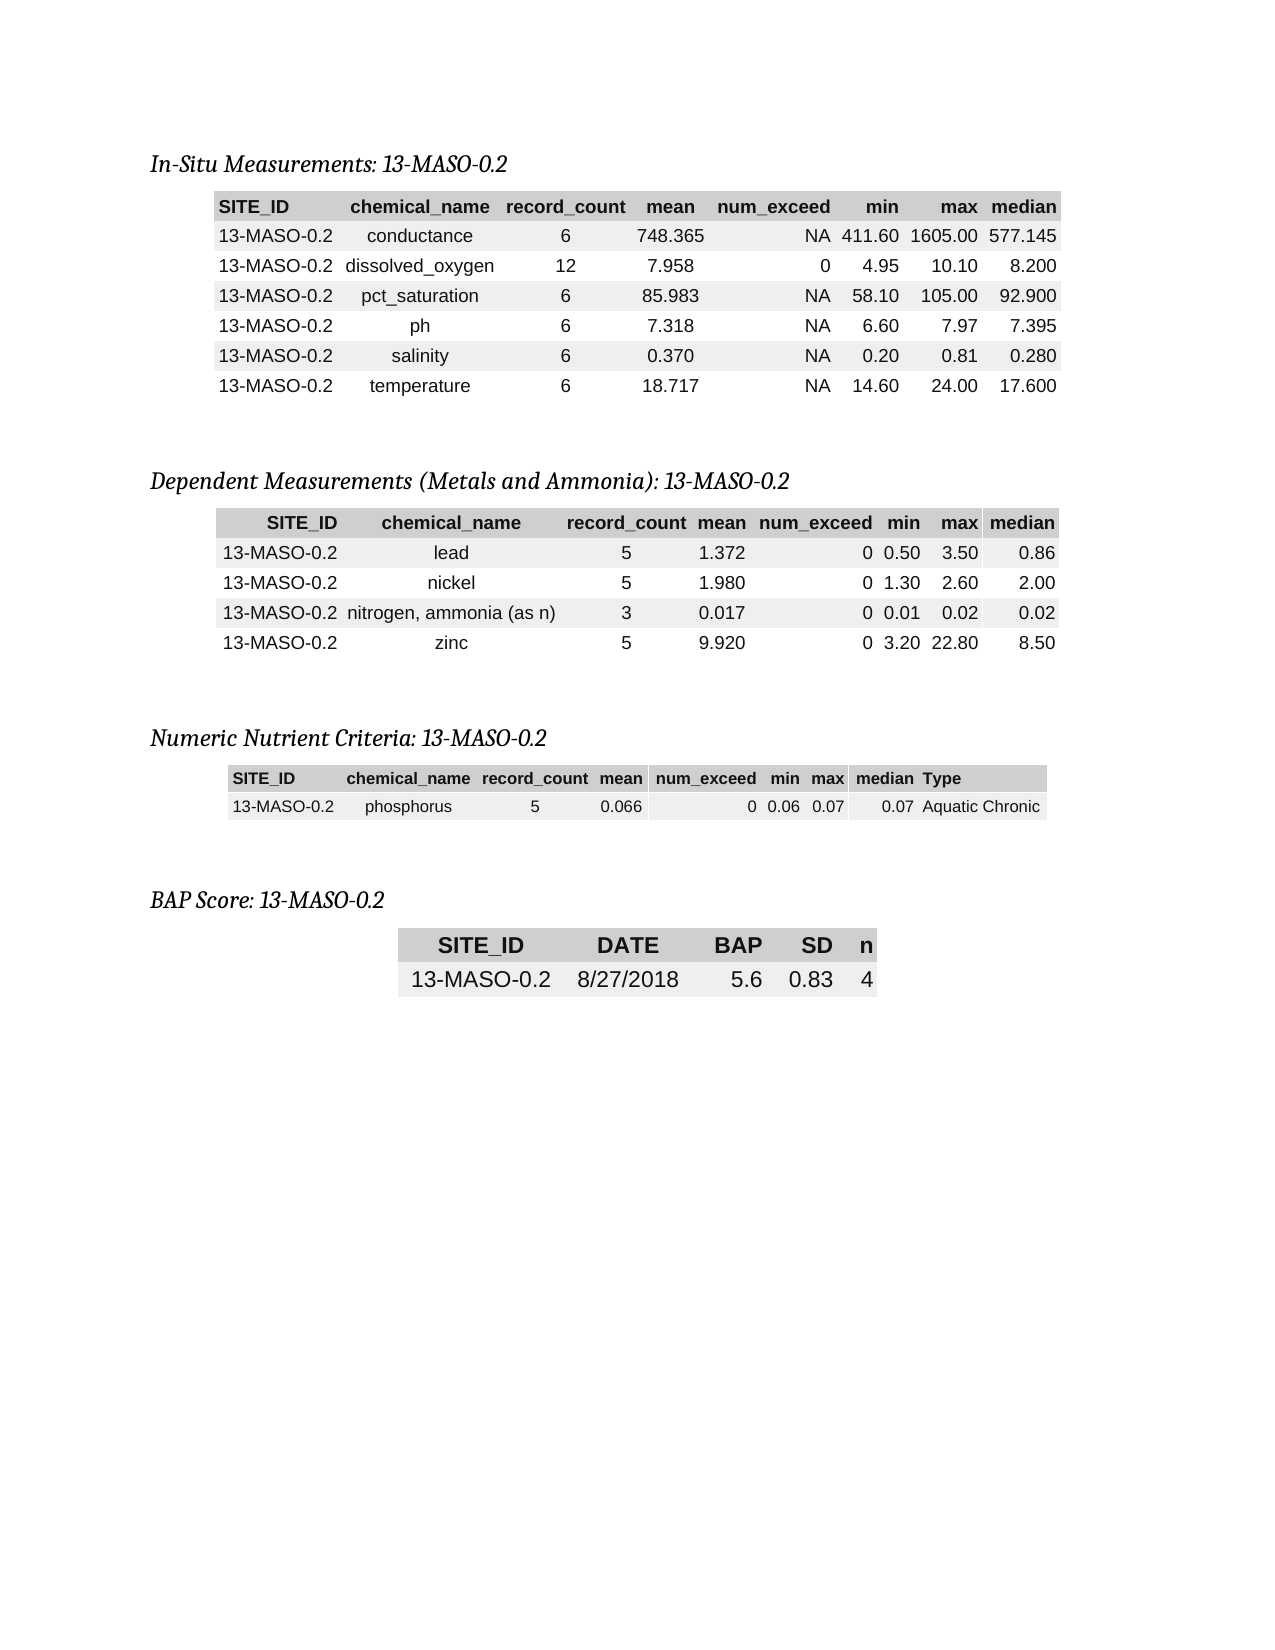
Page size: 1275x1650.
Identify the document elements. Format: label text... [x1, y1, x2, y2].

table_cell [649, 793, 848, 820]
text Dependent Measurements (Metals and Ammonia): 13-MASO-0.2 [150, 467, 1125, 496]
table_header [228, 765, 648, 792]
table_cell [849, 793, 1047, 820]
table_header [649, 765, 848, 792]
text In-Situ Measurements: 13-MASO-0.2 [150, 150, 1125, 179]
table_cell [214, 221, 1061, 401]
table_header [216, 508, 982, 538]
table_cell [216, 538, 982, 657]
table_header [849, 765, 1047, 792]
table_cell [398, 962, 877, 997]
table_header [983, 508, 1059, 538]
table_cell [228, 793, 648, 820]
text BAP Score: 13-MASO-0.2 [150, 886, 1125, 915]
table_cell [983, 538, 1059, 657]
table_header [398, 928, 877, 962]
text Numeric Nutrient Criteria: 13-MASO-0.2 [150, 724, 1125, 752]
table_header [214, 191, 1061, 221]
